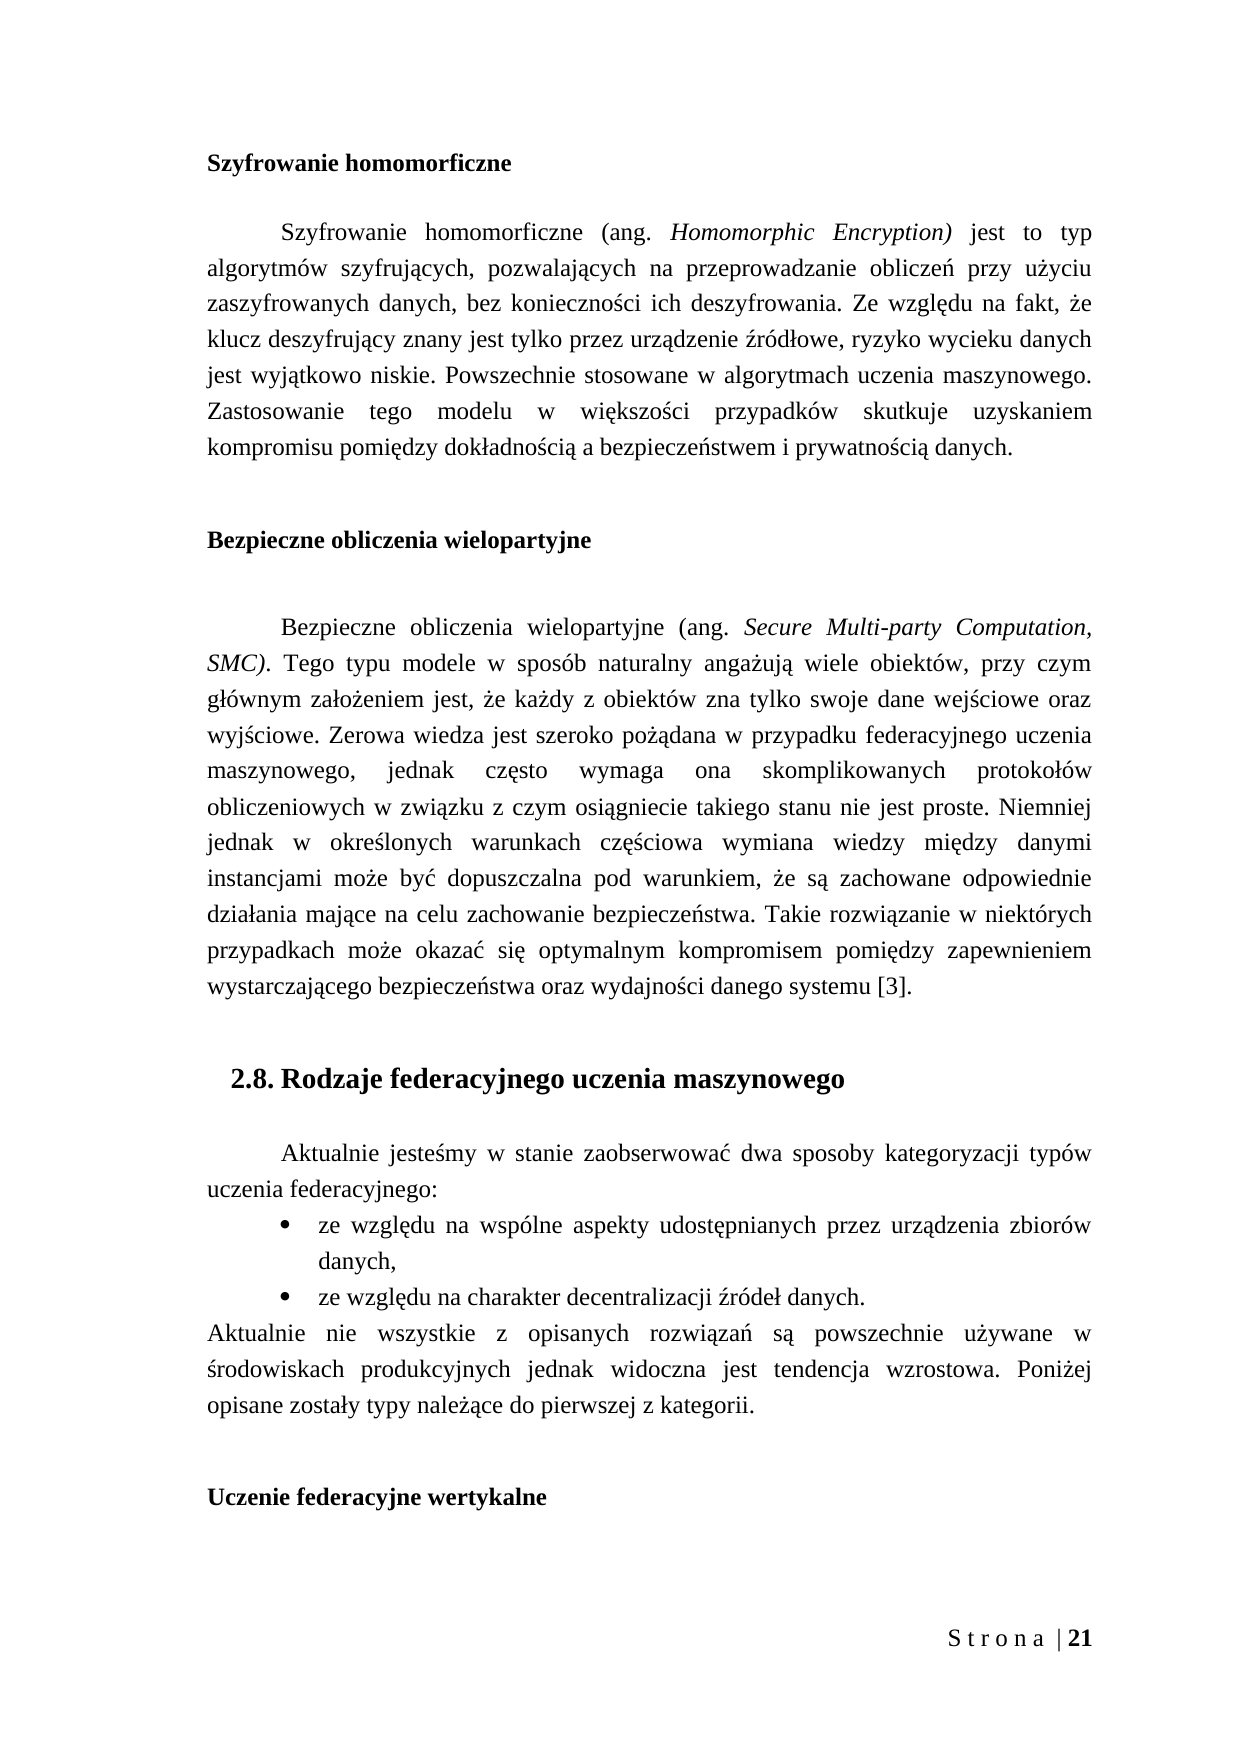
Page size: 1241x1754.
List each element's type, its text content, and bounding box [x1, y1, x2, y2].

subtitle Bezpieczne obliczenia wielopartyjne [207, 525, 1092, 554]
text Aktualnie nie wszystkie z opisanych rozwiązań są powszechnie używane w środowiskach produkcyjnych jednak widoczna jest tendencja wzrostowa. Poniżej opisane zostały typy należące do pierwszej z kategorii. [207, 1318, 1092, 1418]
subtitle Uczenie federacyjne wertykalne [207, 1482, 1092, 1511]
text Bezpieczne obliczenia wielopartyjne (ang. Secure Multi-party Computation, SMC). Tego typu modele w sposób naturalny angażują wiele obiektów, przy czym głównym założeniem jest, że każdy z obiektów zna tylko swoje dane wejściowe oraz wyjściowe. Zerowa wiedza jest szeroko pożądana w przypadku federacyjnego uczenia maszynowego, jednak często wymaga ona skomplikowanych protokołów obliczeniowych w związku z czym osiągniecie takiego stanu nie jest proste. Niemniej jednak w określonych warunkach częściowa wymiana wiedzy między danymi instancjami może być dopuszczalna pod warunkiem, że są zachowane odpowiednie działania mające na celu zachowanie bezpieczeństwa. Takie rozwiązanie w niektórych przypadkach może okazać się optymalnym kompromisem pomiędzy zapewnieniem wystarczającego bezpieczeństwa oraz wydajności danego systemu [3]. [207, 612, 1092, 1000]
subtitle Rodzaje federacyjnego uczenia maszynowego [230, 1061, 1092, 1133]
list ze względu na wspólne aspekty udostępnianych przez urządzenia zbiorów danych, [281, 1210, 1092, 1275]
text Aktualnie jesteśmy w stanie zaobserwować dwa sposoby kategoryzacji typów uczenia federacyjnego: [207, 1138, 1092, 1203]
subtitle Szyfrowanie homomorficzne [207, 148, 1092, 176]
list ze względu na charakter decentralizacji źródeł danych. [281, 1282, 1092, 1311]
text Szyfrowanie homomorficzne (ang. Homomorphic Encryption) jest to typ algorytmów szyfrujących, pozwalających na przeprowadzanie obliczeń przy użyciu zaszyfrowanych danych, bez konieczności ich deszyfrowania. Ze względu na fakt, że klucz deszyfrujący znany jest tylko przez urządzenie źródłowe, ryzyko wycieku danych jest wyjątkowo niskie. Powszechnie stosowane w algorytmach uczenia maszynowego. Zastosowanie tego modelu w większości przypadków skutkuje uzyskaniem kompromisu pomiędzy dokładnością a bezpieczeństwem i prywatnością danych. [207, 217, 1092, 461]
